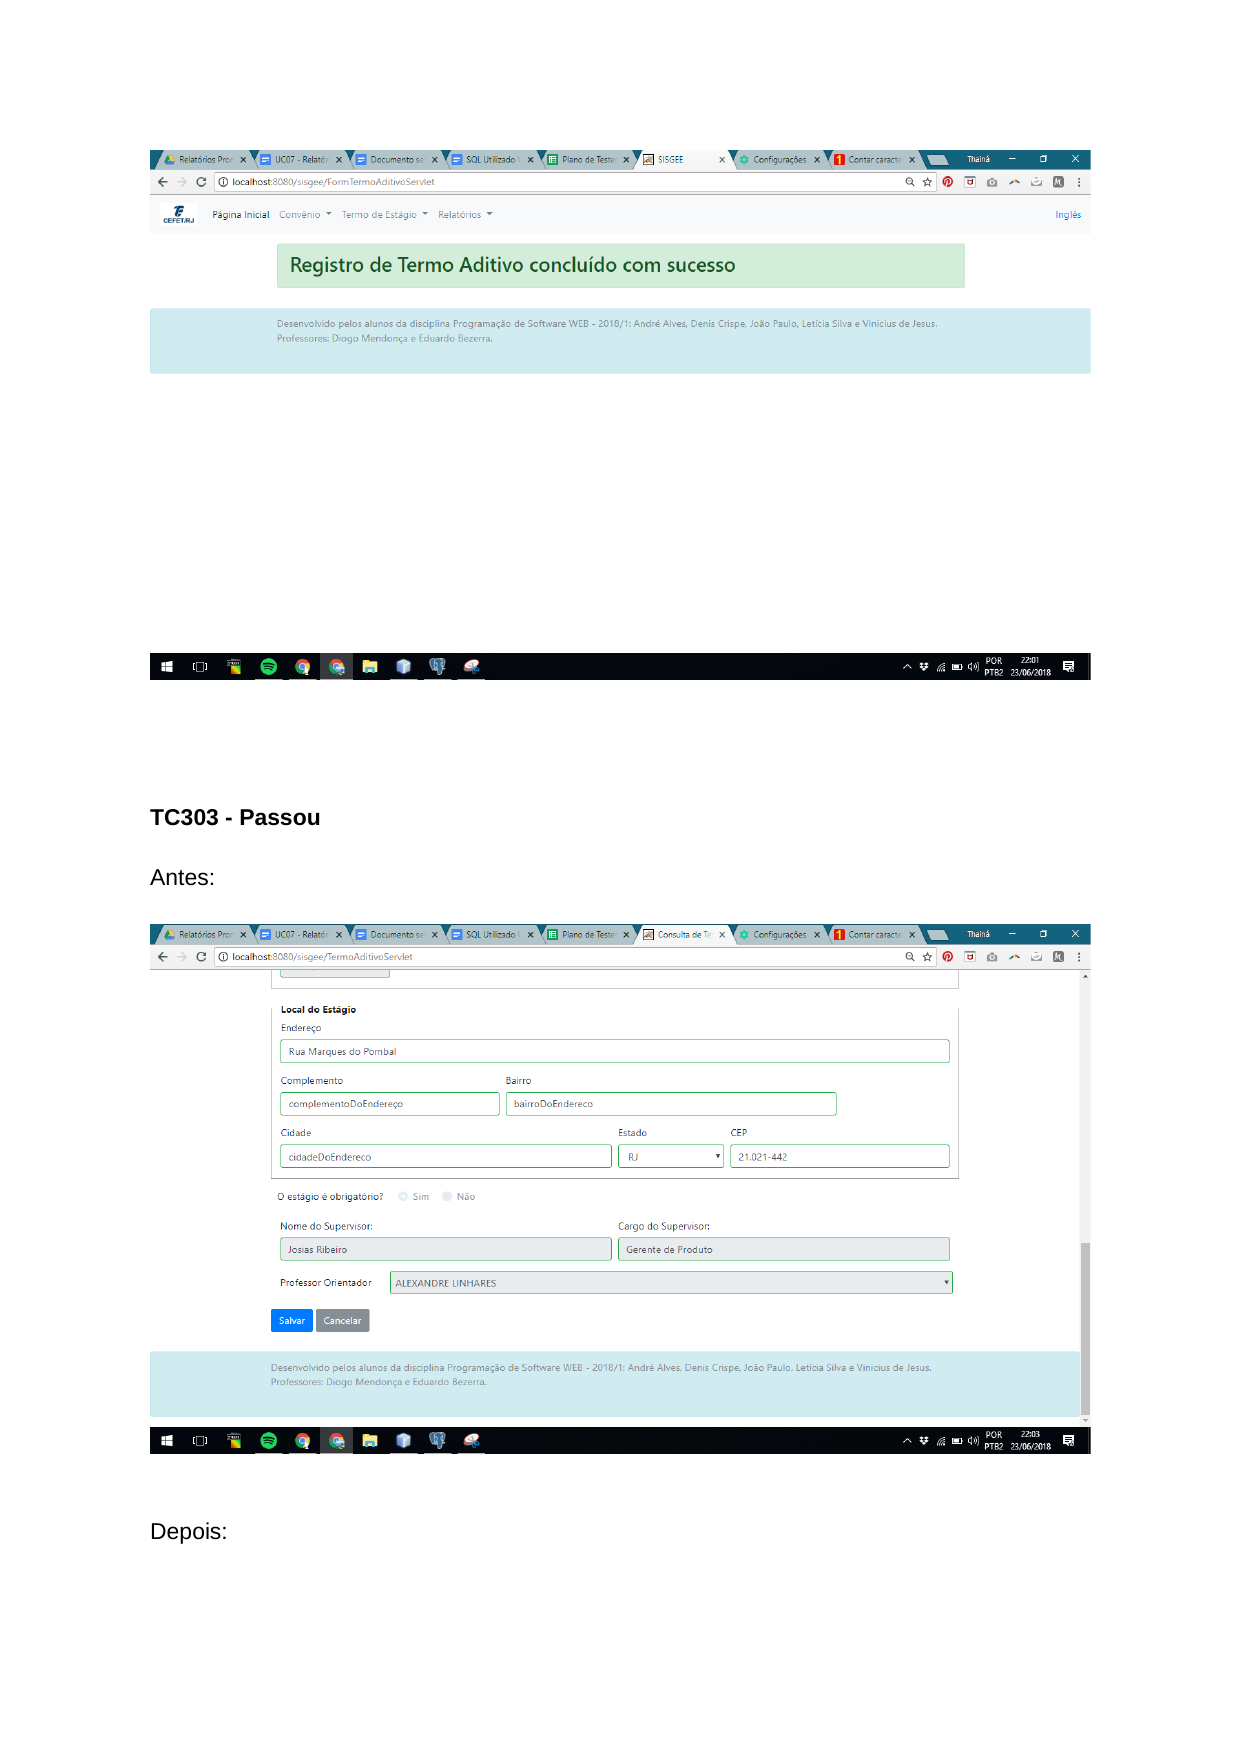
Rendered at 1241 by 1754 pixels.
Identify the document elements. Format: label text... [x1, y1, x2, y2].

picture [150, 150, 1091, 680]
text Depois: [150, 1518, 1090, 1544]
text TC303 - Passou [150, 804, 1090, 830]
text Antes: [150, 864, 1090, 891]
picture [150, 924, 1091, 1454]
